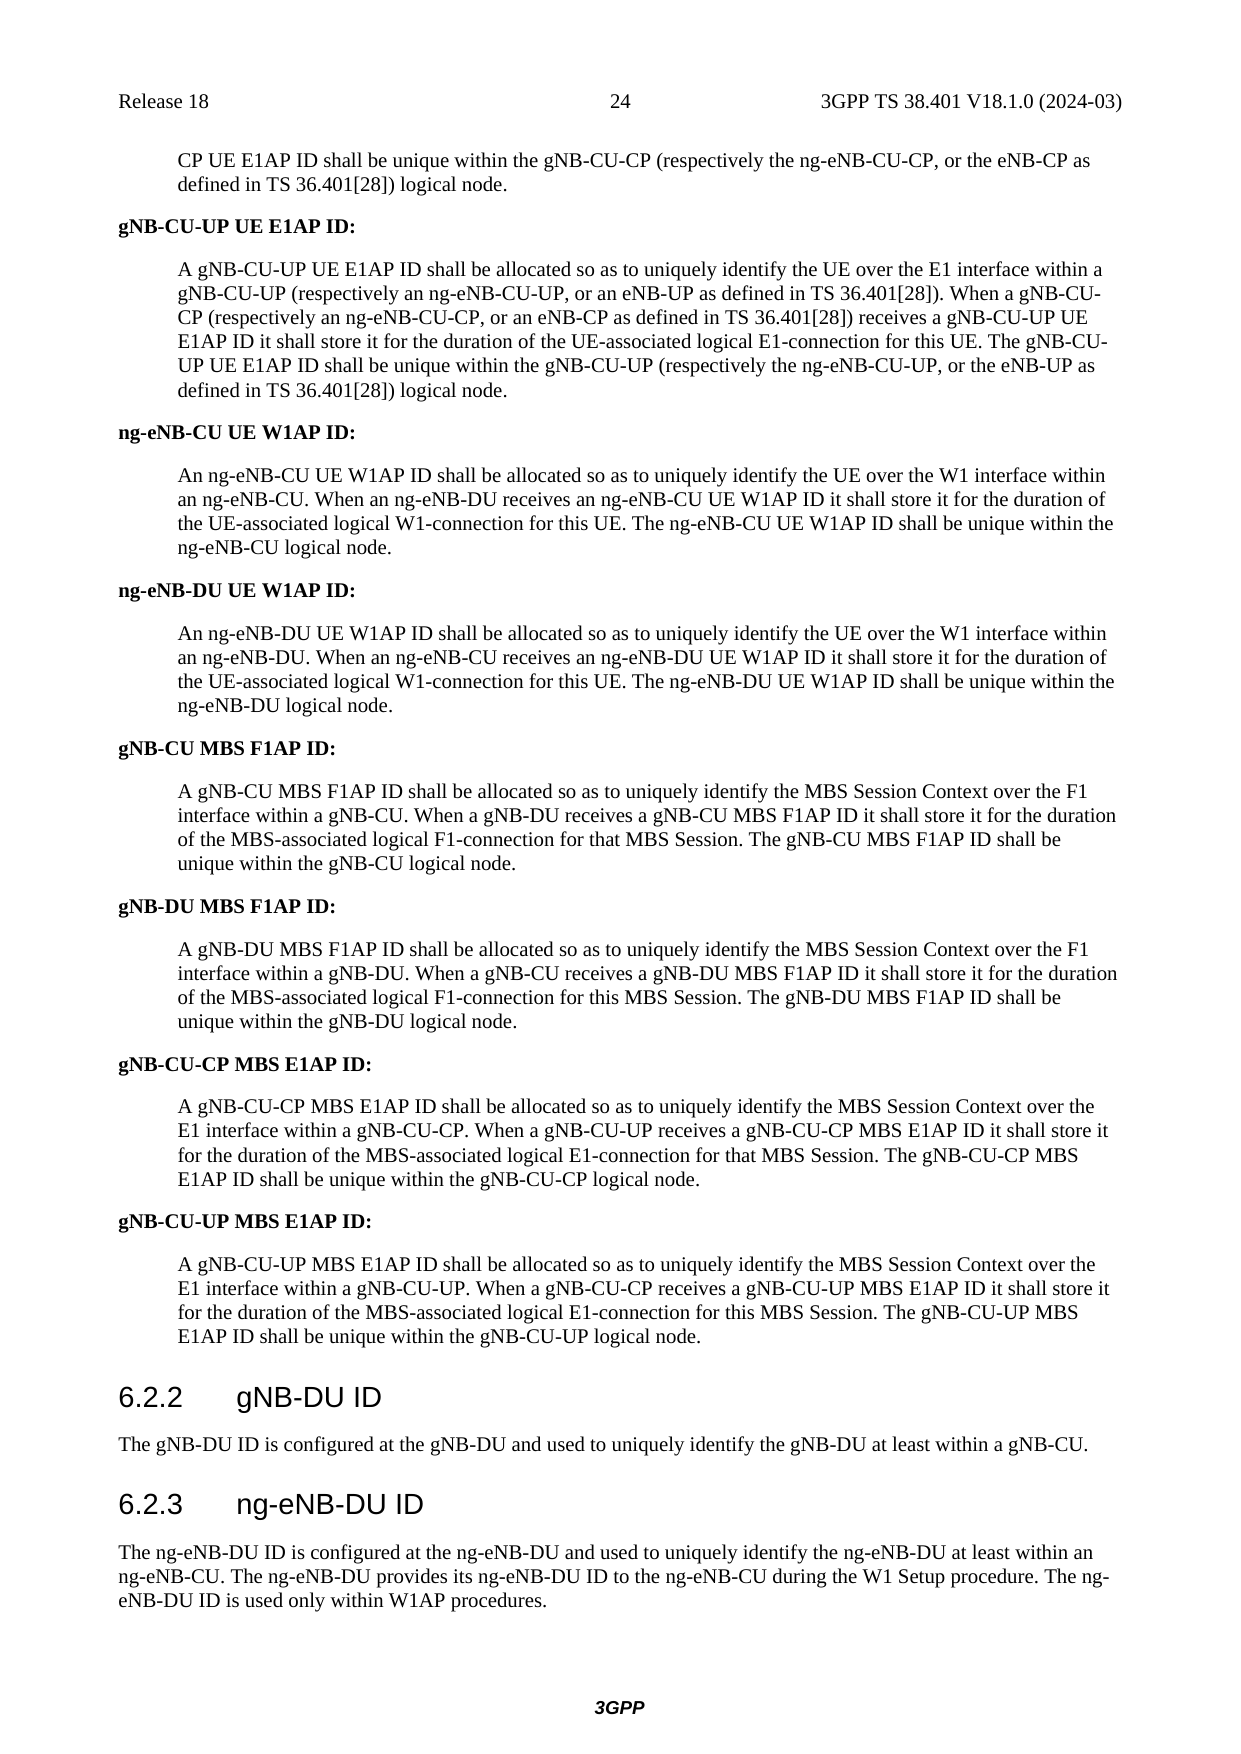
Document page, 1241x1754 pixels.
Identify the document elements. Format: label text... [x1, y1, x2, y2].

text A gNB-DU MBS F1AP ID shall be allocated so as to uniquely identify the MBS Session Context over the F1 interface within a gNB-DU. When a gNB-CU receives a gNB-DU MBS F1AP ID it shall store it for the duration of the MBS-associated logical F1-connection for this MBS Session. The gNB-DU MBS F1AP ID shall be unique within the gNB-DU logical node. [148, 937, 1122, 1033]
text A gNB-CU-UP MBS E1AP ID shall be allocated so as to uniquely identify the MBS Session Context over the E1 interface within a gNB-CU-UP. When a gNB-CU-CP receives a gNB-CU-UP MBS E1AP ID it shall store it for the duration of the MBS-associated logical E1-connection for this MBS Session. The gNB-CU-UP MBS E1AP ID shall be unique within the gNB-CU-UP logical node. [148, 1252, 1122, 1348]
text gNB-CU-CP MBS E1AP ID: [118, 1052, 1122, 1076]
text A gNB-CU-UP UE E1AP ID shall be allocated so as to uniquely identify the UE over the E1 interface within a gNB-CU-UP (respectively an ng-eNB-CU-UP, or an eNB-UP as defined in TS 36.401[28]). When a gNB-CU-CP (respectively an ng-eNB-CU-CP, or an eNB-CP as defined in TS 36.401[28]) receives a gNB-CU-UP UE E1AP ID it shall store it for the duration of the UE-associated logical E1-connection for this UE. The gNB-CU-UP UE E1AP ID shall be unique within the gNB-CU-UP (respectively the ng-eNB-CU-UP, or the eNB-UP as defined in TS 36.401[28]) logical node. [148, 257, 1122, 402]
text An ng-eNB-CU UE W1AP ID shall be allocated so as to uniquely identify the UE over the W1 interface within an ng-eNB-CU. When an ng-eNB-DU receives an ng-eNB-CU UE W1AP ID it shall store it for the duration of the UE-associated logical W1-connection for this UE. The ng-eNB-CU UE W1AP ID shall be unique within the ng-eNB-CU logical node. [148, 463, 1122, 559]
text A gNB-CU-CP MBS E1AP ID shall be allocated so as to uniquely identify the MBS Session Context over the E1 interface within a gNB-CU-CP. When a gNB-CU-UP receives a gNB-CU-CP MBS E1AP ID it shall store it for the duration of the MBS-associated logical E1-connection for that MBS Session. The gNB-CU-CP MBS E1AP ID shall be unique within the gNB-CU-CP logical node. [148, 1094, 1122, 1191]
text gNB-CU-UP MBS E1AP ID: [118, 1209, 1122, 1233]
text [148, 147, 1122, 196]
text The gNB-DU ID is configured at the gNB-DU and used to uniquely identify the gNB-DU at least within a gNB-CU. [118, 1432, 1122, 1456]
text The ng-eNB-DU ID is configured at the ng-eNB-DU and used to uniquely identify the ng-eNB-DU at least within an ng-eNB-CU. The ng-eNB-DU provides its ng-eNB-DU ID to the ng-eNB-CU during the W1 Setup procedure. The ng-eNB-DU ID is used only within W1AP procedures. [118, 1539, 1122, 1612]
text ng-eNB-DU UE W1AP ID: [118, 578, 1122, 602]
subtitle 6.2.2 gNB-DU ID [118, 1380, 1122, 1413]
text An ng-eNB-DU UE W1AP ID shall be allocated so as to uniquely identify the UE over the W1 interface within an ng-eNB-DU. When an ng-eNB-CU receives an ng-eNB-DU UE W1AP ID it shall store it for the duration of the UE-associated logical W1-connection for this UE. The ng-eNB-DU UE W1AP ID shall be unique within the ng-eNB-DU logical node. [148, 621, 1122, 717]
text gNB-CU-UP UE E1AP ID: [118, 214, 1122, 238]
text gNB-CU MBS F1AP ID: [118, 736, 1122, 760]
text A gNB-CU MBS F1AP ID shall be allocated so as to uniquely identify the MBS Session Context over the F1 interface within a gNB-CU. When a gNB-DU receives a gNB-CU MBS F1AP ID it shall store it for the duration of the MBS-associated logical F1-connection for that MBS Session. The gNB-CU MBS F1AP ID shall be unique within the gNB-CU logical node. [148, 779, 1122, 875]
subtitle 6.2.3 ng-eNB-DU ID [118, 1487, 1122, 1521]
text gNB-DU MBS F1AP ID: [118, 894, 1122, 918]
text ng-eNB-CU UE W1AP ID: [118, 420, 1122, 444]
